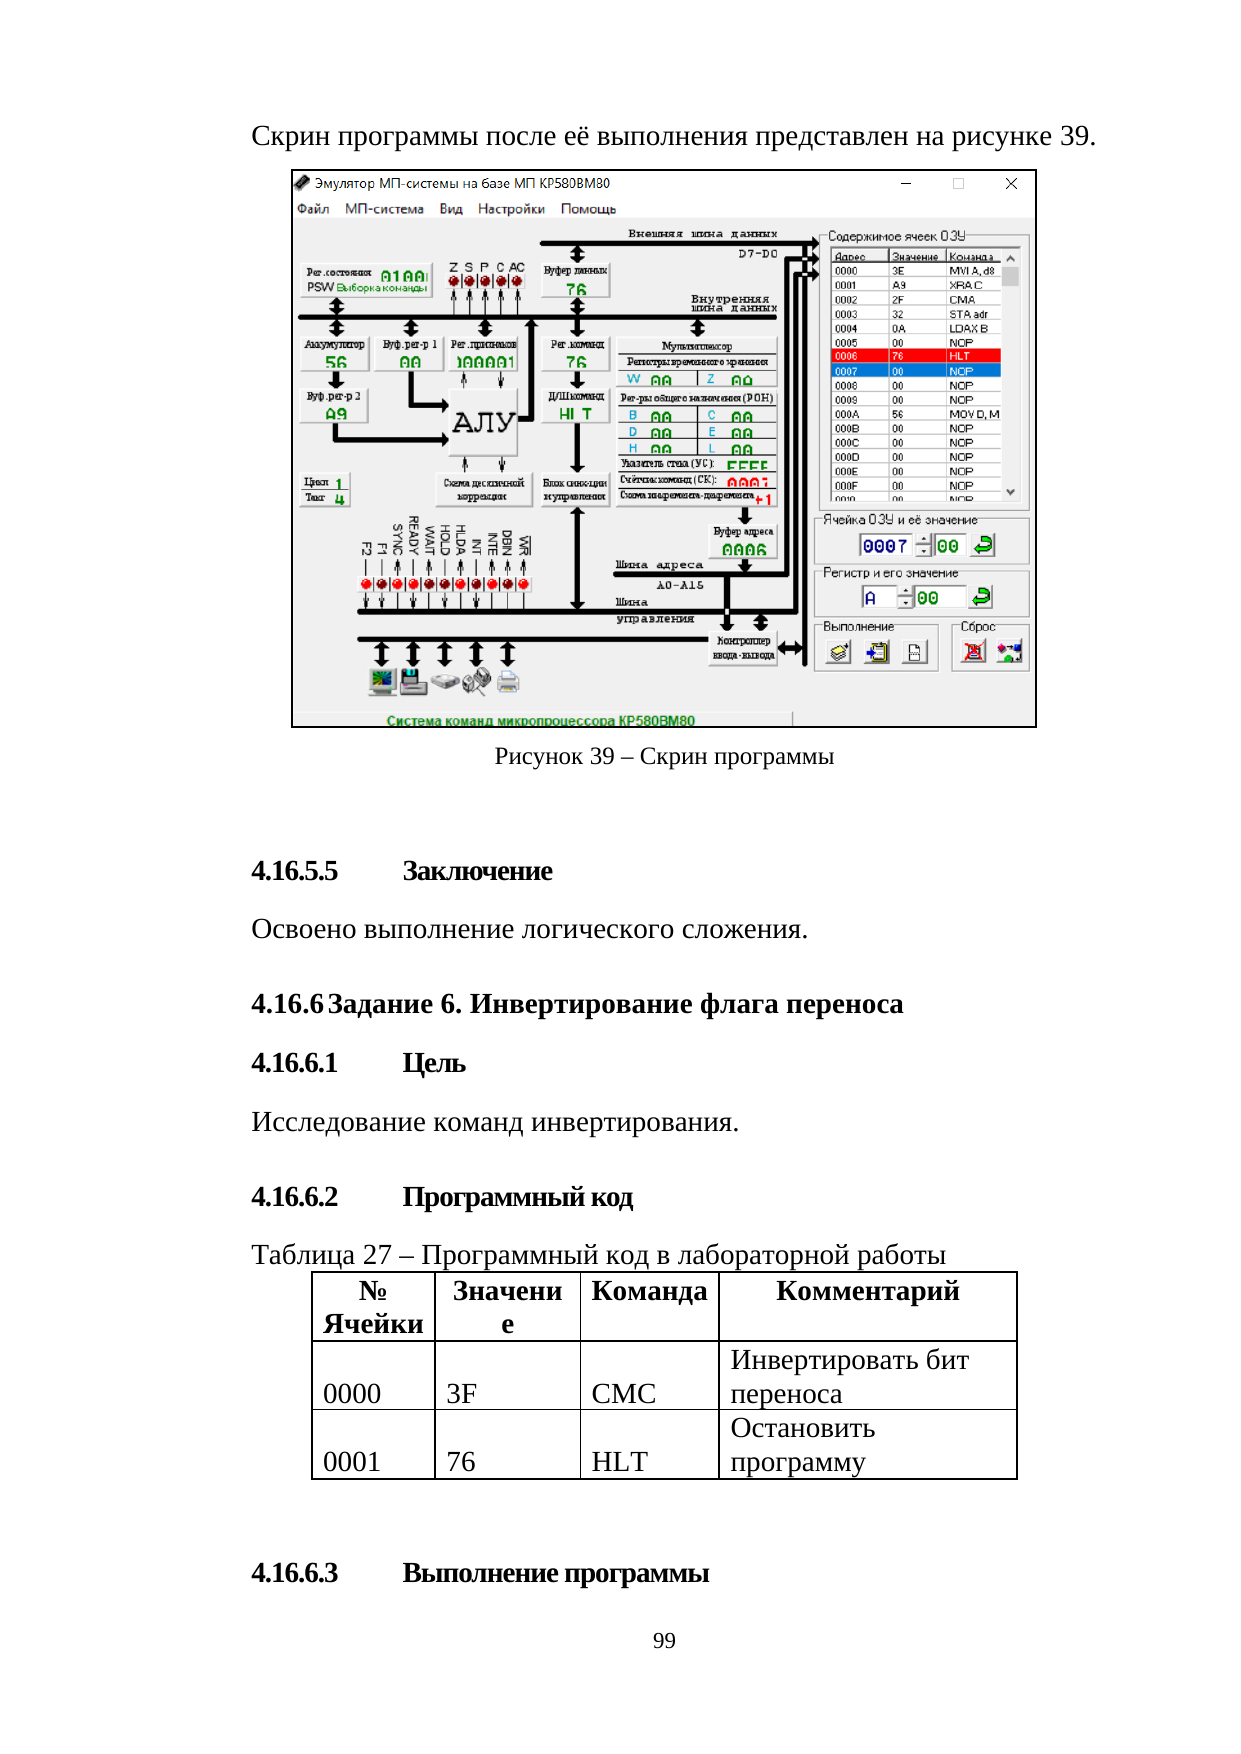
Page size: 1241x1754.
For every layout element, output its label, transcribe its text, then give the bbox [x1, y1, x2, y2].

subtitle Задание 6. Инвертирование флага переноса [177, 987, 1152, 1020]
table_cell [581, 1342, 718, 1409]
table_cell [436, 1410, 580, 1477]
title 4.16.5.5 Заключение [177, 853, 1152, 886]
text Освоено выполнение логического сложения. [177, 911, 1152, 945]
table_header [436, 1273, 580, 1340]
picture [293, 171, 1035, 726]
title 4.16.6.3 Выполнение программы [177, 1555, 1152, 1588]
title 4.16.6.2 Программный код [177, 1179, 1152, 1212]
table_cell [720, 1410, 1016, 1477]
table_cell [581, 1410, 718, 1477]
text Рисунок 39 – Скрин программы [177, 741, 1152, 770]
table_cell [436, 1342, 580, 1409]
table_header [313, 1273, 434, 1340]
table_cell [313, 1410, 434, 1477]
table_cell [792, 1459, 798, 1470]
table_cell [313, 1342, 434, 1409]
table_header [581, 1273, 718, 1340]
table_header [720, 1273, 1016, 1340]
title 4.16.6.1 Цель [177, 1045, 1152, 1079]
text Исследование команд инвертирования. [177, 1104, 1152, 1137]
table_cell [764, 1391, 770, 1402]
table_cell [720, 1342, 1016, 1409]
text Скрин программы после её выполнения представлен на рисунке 39. [177, 118, 1152, 152]
text Таблица 27 – Программный код в лабораторной работы [177, 1237, 1152, 1271]
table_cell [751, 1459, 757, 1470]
